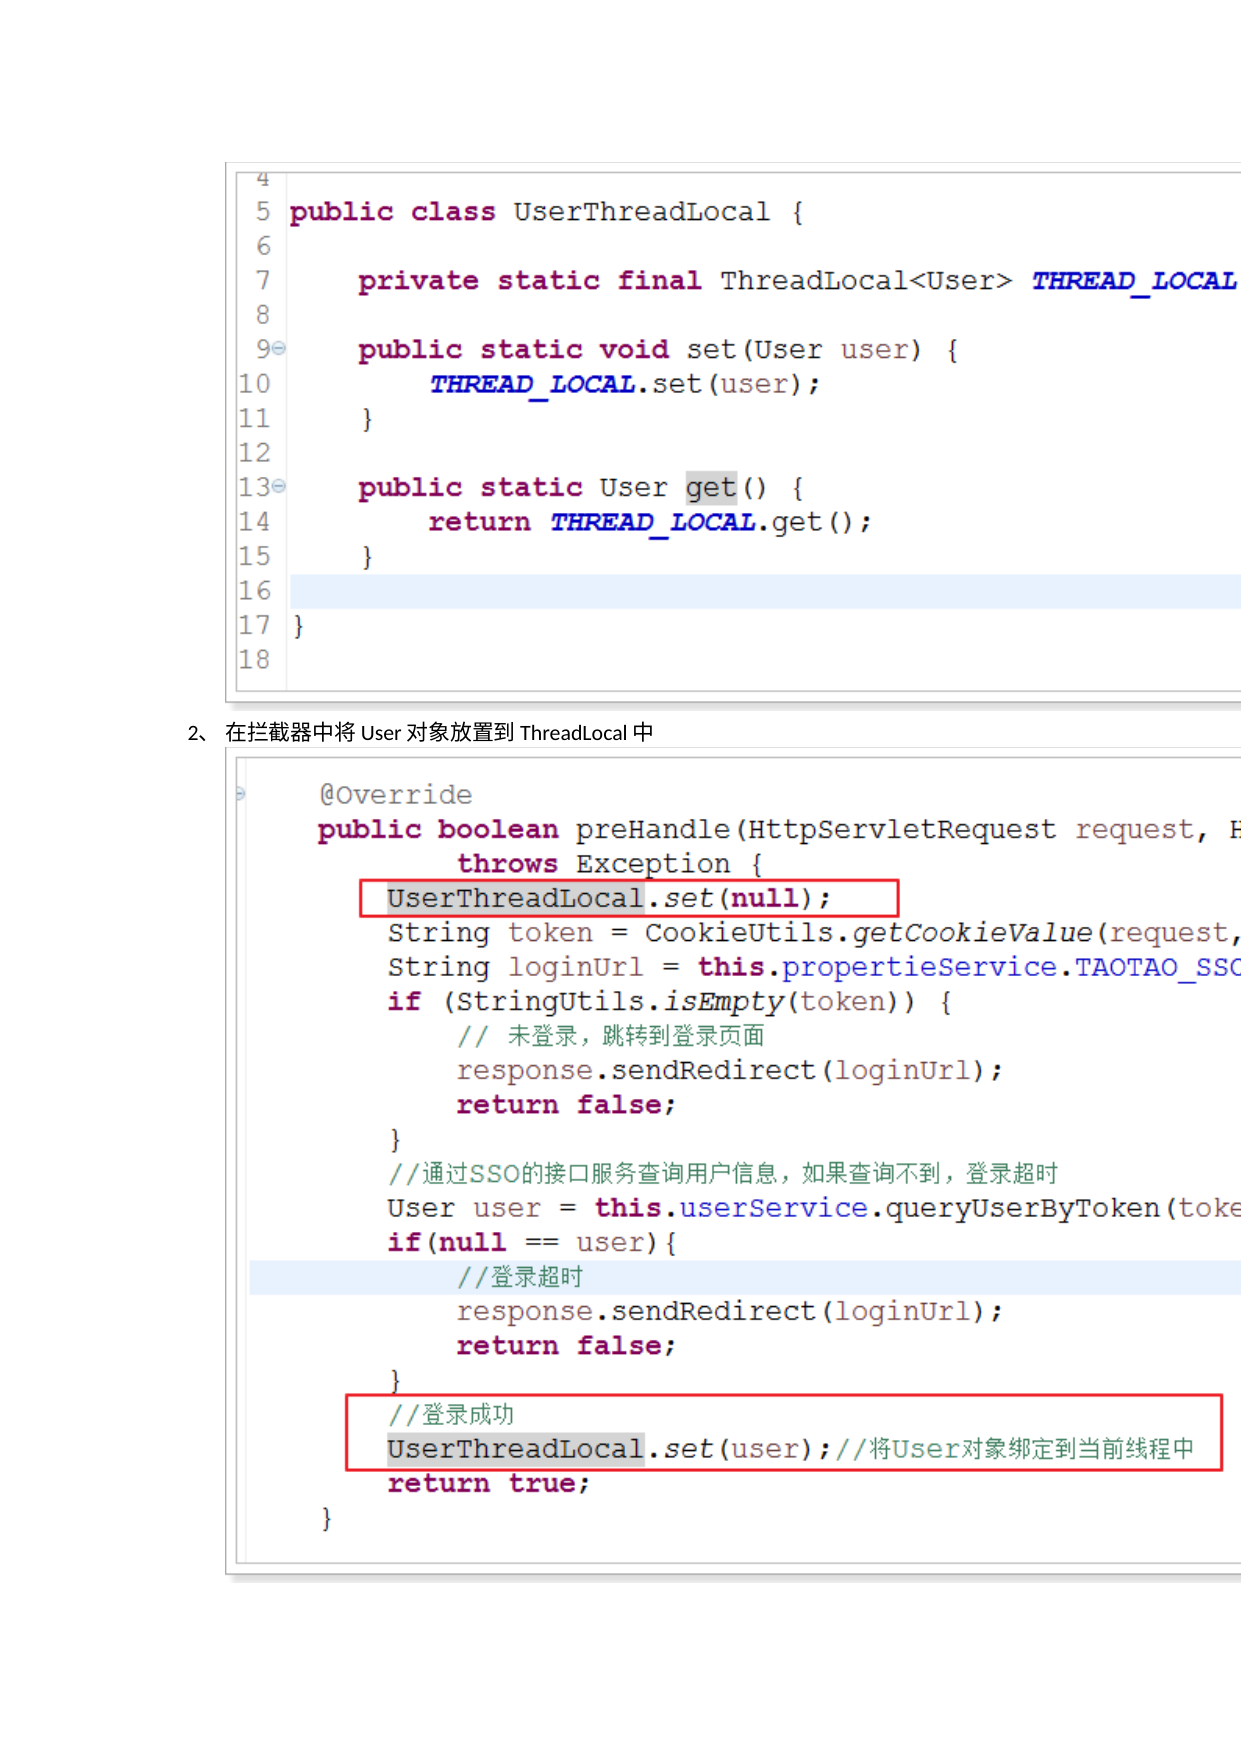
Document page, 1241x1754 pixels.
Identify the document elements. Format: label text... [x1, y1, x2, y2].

picture [225, 162, 1241, 711]
picture [225, 747, 1241, 1583]
